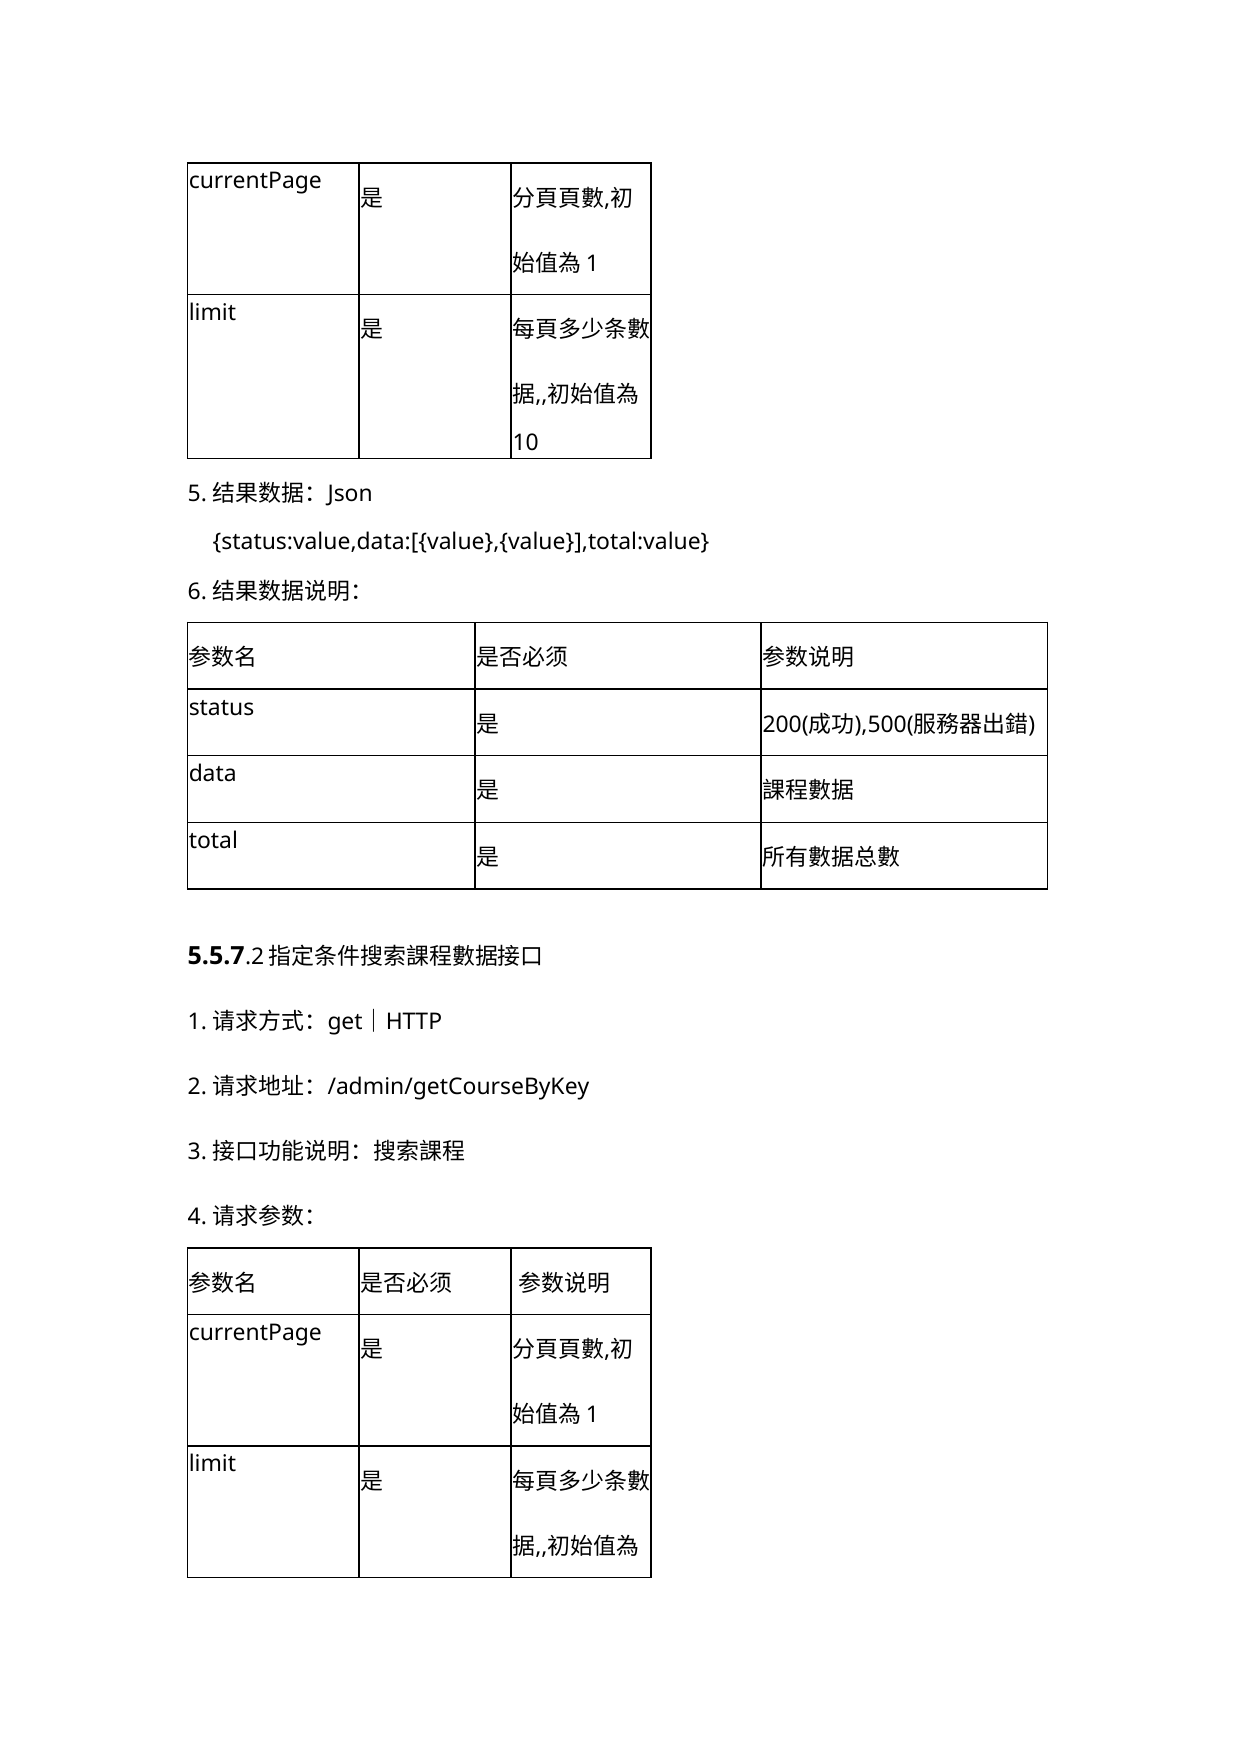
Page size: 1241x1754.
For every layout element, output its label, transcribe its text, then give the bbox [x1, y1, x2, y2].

table_header 是否必须 [360, 1249, 510, 1313]
table_cell 是 [360, 1447, 510, 1577]
table_cell 分頁頁數,初始值為1 [512, 164, 650, 293]
table_cell 是 [476, 756, 760, 821]
table_cell 是 [360, 164, 510, 293]
table_header 是否必须 [476, 623, 760, 688]
table_header 参数名 [188, 1249, 358, 1313]
text 5. 结果数据：Json [187, 459, 1053, 524]
table_cell 是 [476, 823, 760, 888]
table_cell 是 [360, 1315, 510, 1445]
table_header 参数说明 [762, 623, 1047, 688]
table_header 参数名 [188, 623, 474, 688]
table_cell status [188, 690, 474, 755]
table_cell 每頁多少条數据,,初始值為10 [512, 295, 650, 458]
table_cell 200(成功),500(服務器出錯) [762, 690, 1047, 755]
table_cell total [188, 823, 474, 888]
table_cell 每頁多少条數据,,初始值為10 [512, 1447, 650, 1577]
table_cell currentPage [188, 164, 358, 293]
table_header 参数说明 [512, 1249, 650, 1313]
table_cell 是 [476, 690, 760, 755]
table_cell limit [188, 295, 358, 458]
table_cell limit [188, 1447, 358, 1577]
text 5.5.7.2指定条件搜索課程數据接口 [187, 922, 1053, 987]
table_cell 課程數据 [762, 756, 1047, 821]
text 4. 请求参数： [187, 1182, 1053, 1247]
text 2. 请求地址：/admin/getCourseByKey [187, 1052, 1053, 1117]
text 3. 接口功能说明：搜索課程 [187, 1117, 1053, 1182]
table_cell 分頁頁數,初始值為1 [512, 1315, 650, 1445]
table_cell 所有數据总數 [762, 823, 1047, 888]
text 6. 结果数据说明： [187, 557, 1053, 622]
table_cell currentPage [188, 1315, 358, 1445]
text {status:value,data:[{value},{value}],total:value} [212, 524, 1053, 557]
table_cell data [188, 756, 474, 821]
table_cell 是 [360, 295, 510, 458]
text 1. 请求方式：get｜HTTP [187, 987, 1053, 1052]
